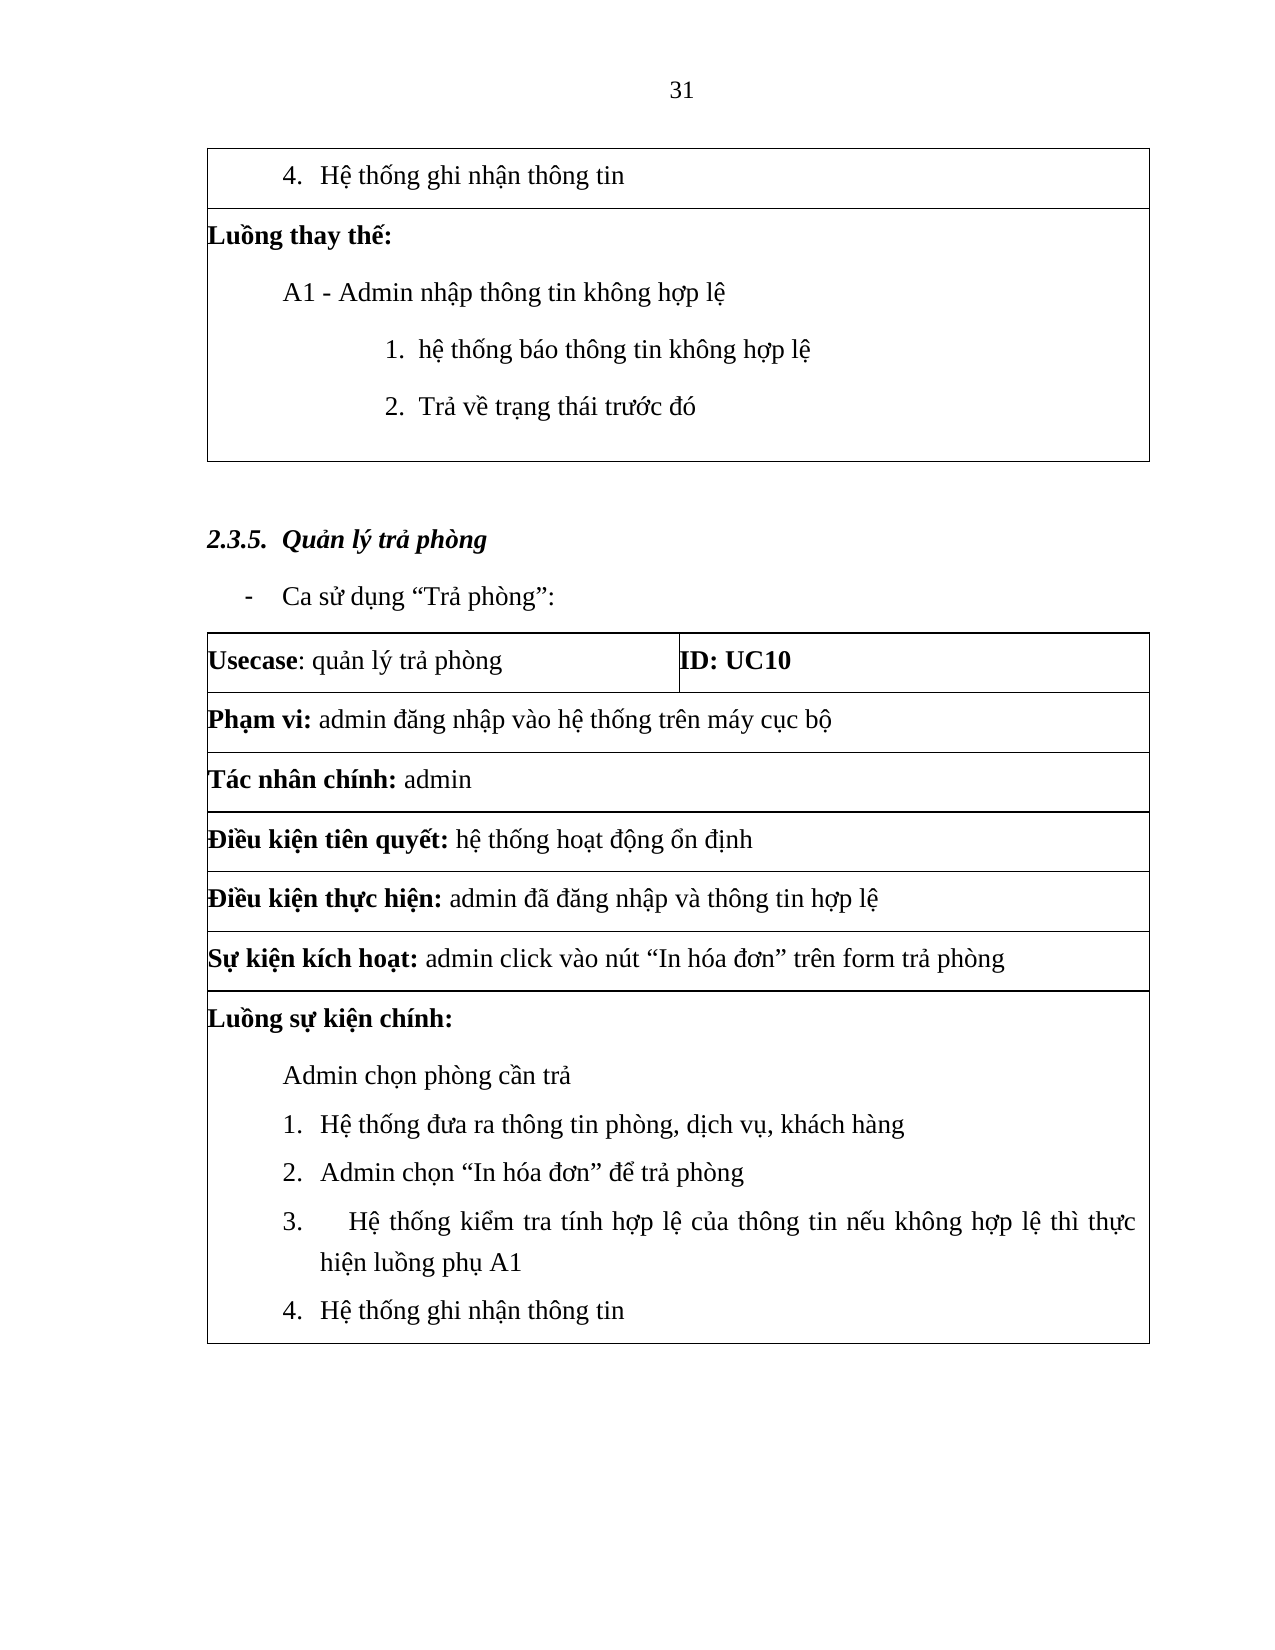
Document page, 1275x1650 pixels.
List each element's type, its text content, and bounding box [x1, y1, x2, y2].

table_cell Tác nhân chính: admin [208, 753, 1149, 811]
table_cell Điều kiện thực hiện: admin đã đăng nhập và thông tin hợp lệ [208, 872, 1149, 931]
table_cell Điều kiện tiên quyết: hệ thống hoạt động ổn định [208, 813, 1149, 871]
table_header Usecase: quản lý trả phòng [208, 634, 679, 692]
table_cell Luồng sự kiện chính: Admin chọn phòng cần trả 1. Hệ thống đưa ra thông tin phòng, dịch vụ, khách hàng 2. Admin chọn “In hóa đơn” để trả phòng 3. Hệ thống kiểm tra tính hợp lệ của thông tin nếu không hợp lệ thì thực hiện luồng phụ A1 4. Hệ thống ghi nhận thông tin [208, 992, 1149, 1342]
table_header ID: UC10 [680, 634, 1149, 692]
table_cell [208, 149, 1149, 207]
list Ca sử dụng “Trả phòng”: [244, 576, 932, 613]
table_cell Sự kiện kích hoạt: admin click vào nút “In hóa đơn” trên form trả phòng [208, 932, 1149, 990]
table_cell Phạm vi: admin đăng nhập vào hệ thống trên máy cục bộ [208, 693, 1149, 752]
subtitle Quản lý trả phòng [207, 523, 1157, 554]
table_cell Luồng thay thế: A1 - Admin nhập thông tin không hợp lệ 1. hệ thống báo thông tin không hợp lệ 2. Trả về trạng thái trước đó [208, 209, 1149, 461]
